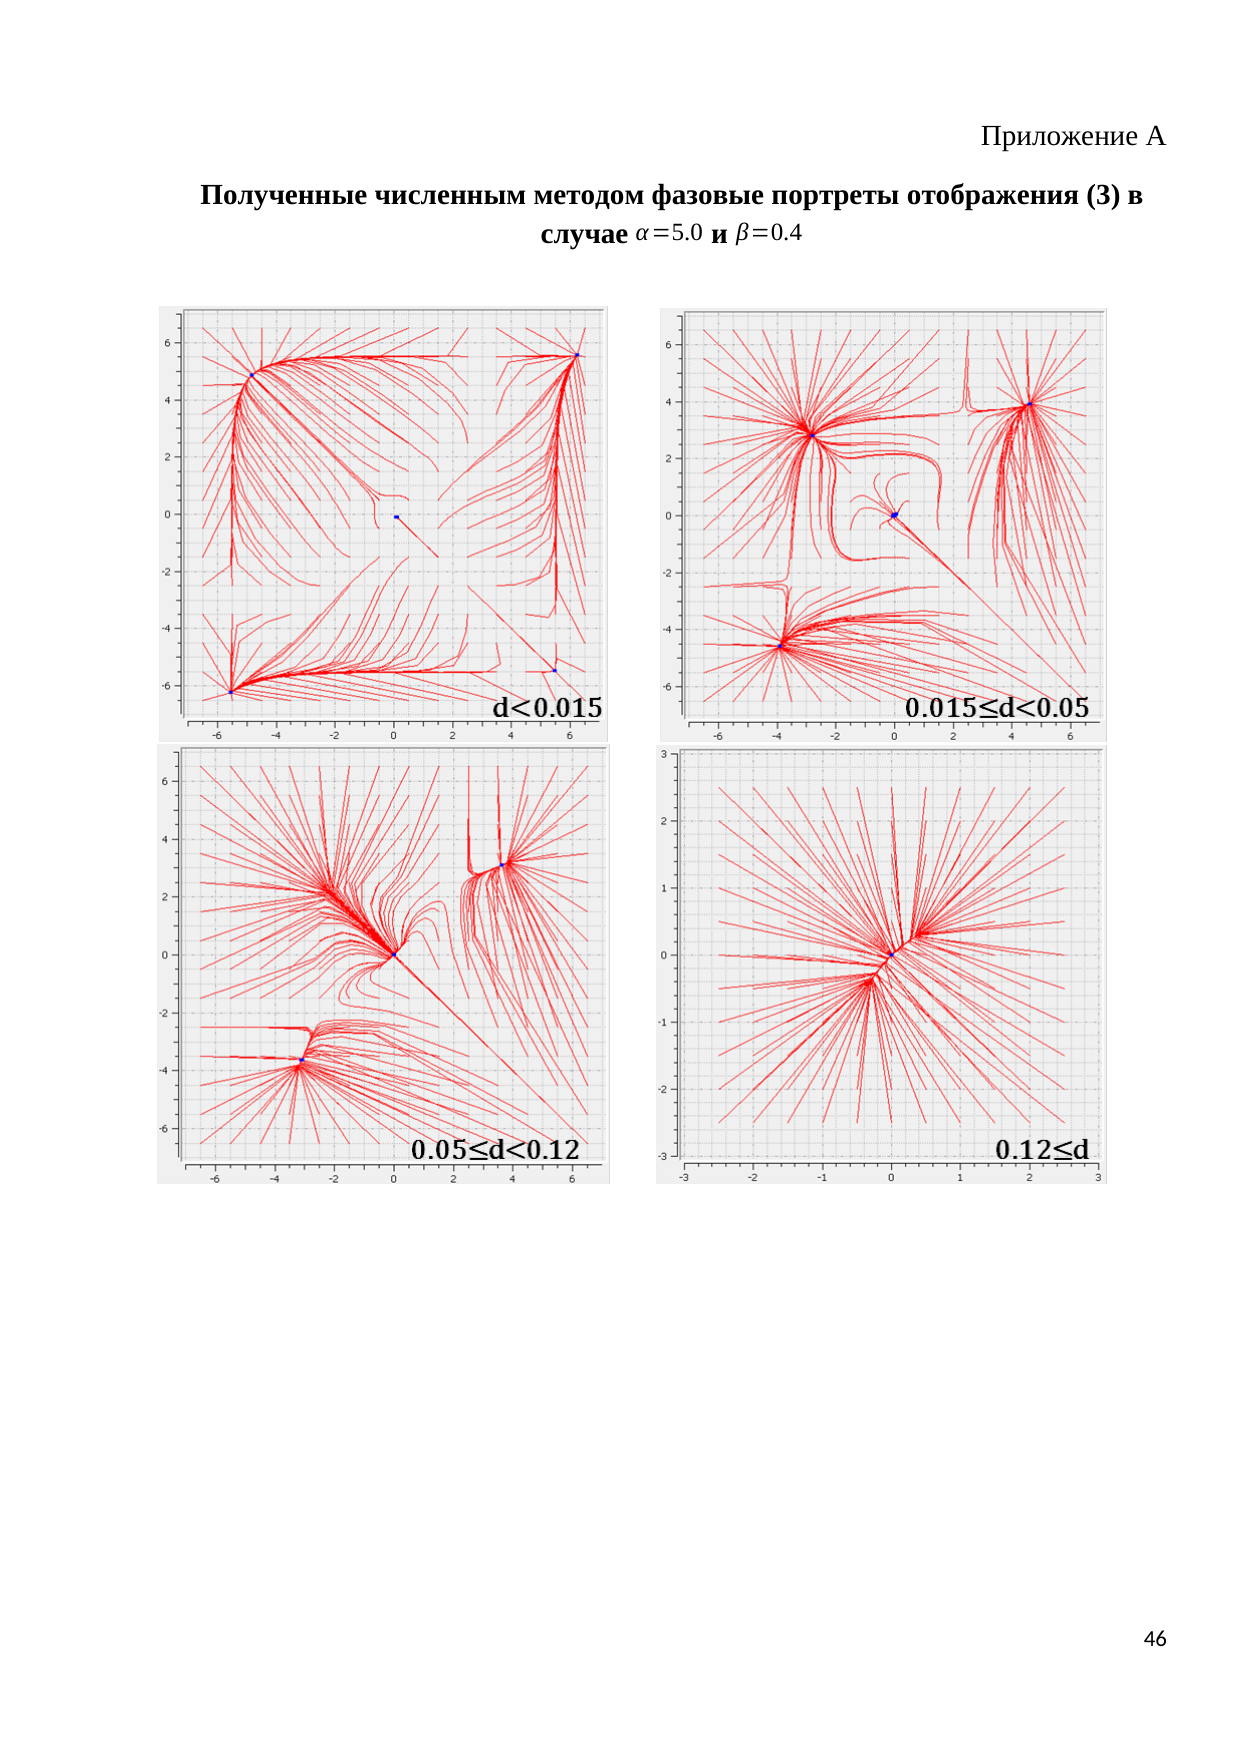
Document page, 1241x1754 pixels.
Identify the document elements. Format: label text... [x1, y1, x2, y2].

text Приложение А [177, 118, 1167, 152]
picture [157, 305, 637, 1185]
text Полученные численным методом фазовые портреты отображения (3) в случае и Приложение Б [177, 177, 1167, 249]
picture [655, 307, 1144, 1185]
